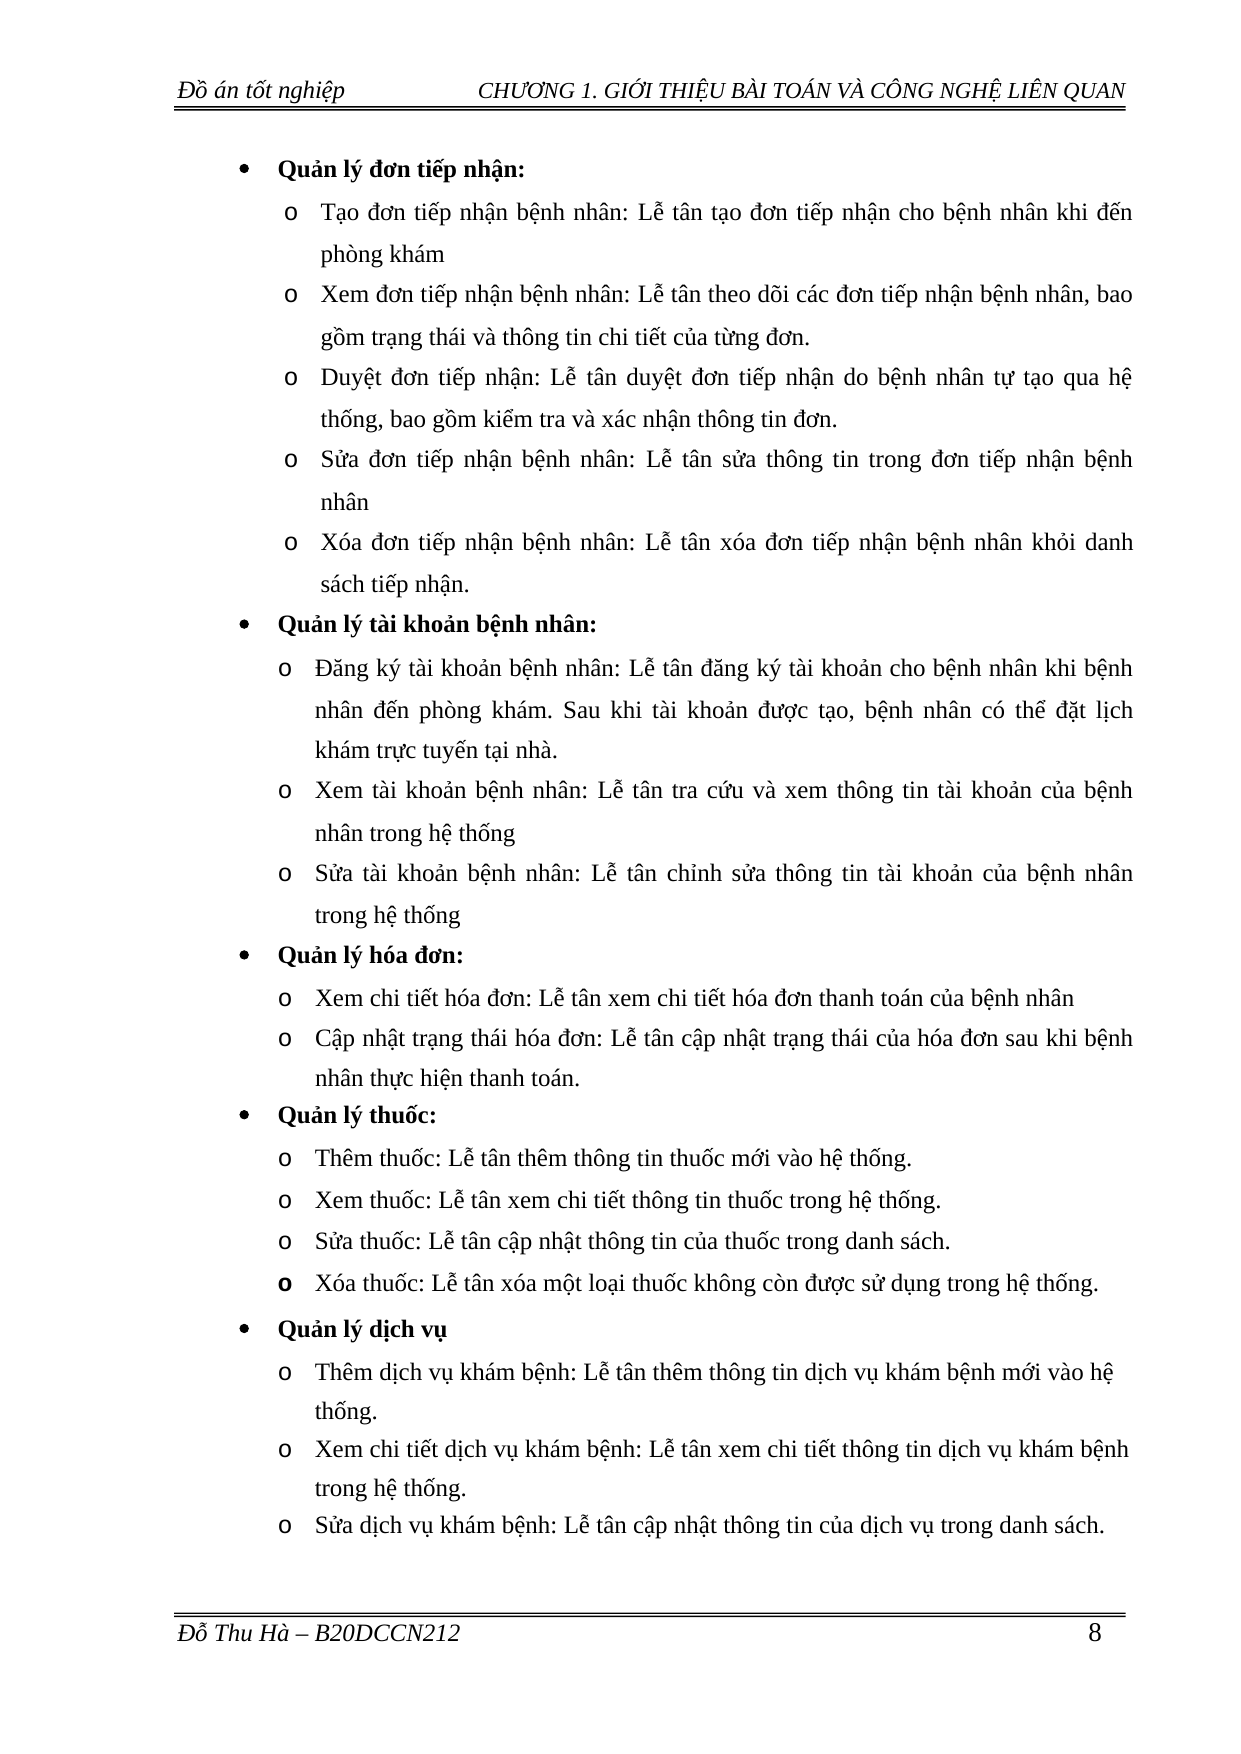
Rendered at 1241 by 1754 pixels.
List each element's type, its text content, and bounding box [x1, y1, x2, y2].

list Sửa tài khoản bệnh nhân: Lễ tân chỉnh sửa thông tin tài khoản của bệnh nhân trong hệ thống [277, 858, 1134, 929]
list Cập nhật trạng thái hóa đơn: Lễ tân cập nhật trạng thái của hóa đơn sau khi bệnh nhân thực hiện thanh toán. [277, 1023, 1134, 1092]
list Xem đơn tiếp nhận bệnh nhân: Lễ tân theo dõi các đơn tiếp nhận bệnh nhân, bao gồm trạng thái và thông tin chi tiết của từng đơn. [283, 279, 1134, 351]
list Sửa đơn tiếp nhận bệnh nhân: Lễ tân sửa thông tin trong đơn tiếp nhận bệnh nhân [283, 444, 1134, 516]
list Thêm thuốc: Lễ tân thêm thông tin thuốc mới vào hệ thống. [277, 1143, 1134, 1174]
list Quản lý dịch vụ [240, 1314, 1134, 1343]
list Đăng ký tài khoản bệnh nhân: Lễ tân đăng ký tài khoản cho bệnh nhân khi bệnh nhân đến phòng khám. Sau khi tài khoản được tạo, bệnh nhân có thể đặt lịch khám trực tuyến tại nhà. [277, 653, 1134, 764]
list Tạo đơn tiếp nhận bệnh nhân: Lễ tân tạo đơn tiếp nhận cho bệnh nhân khi đến phòng khám [283, 197, 1134, 268]
list Duyệt đơn tiếp nhận: Lễ tân duyệt đơn tiếp nhận do bệnh nhân tự tạo qua hệ thống, bao gồm kiểm tra và xác nhận thông tin đơn. [283, 362, 1134, 433]
list Quản lý thuốc: [240, 1100, 1134, 1129]
list Quản lý đơn tiếp nhận: [240, 154, 1134, 183]
list Xem thuốc: Lễ tân xem chi tiết thông tin thuốc trong hệ thống. [277, 1185, 1134, 1216]
list Sửa thuốc: Lễ tân cập nhật thông tin của thuốc trong danh sách. [277, 1226, 1134, 1257]
list Quản lý tài khoản bệnh nhân: [240, 609, 1134, 638]
list Xem tài khoản bệnh nhân: Lễ tân tra cứu và xem thông tin tài khoản của bệnh nhân trong hệ thống [277, 775, 1134, 846]
list Xem chi tiết dịch vụ khám bệnh: Lễ tân xem chi tiết thông tin dịch vụ khám bệnh trong hệ thống. [277, 1434, 1134, 1502]
list Xóa thuốc: Lễ tân xóa một loại thuốc không còn được sử dụng trong hệ thống. [277, 1268, 1134, 1298]
list Xem chi tiết hóa đơn: Lễ tân xem chi tiết hóa đơn thanh toán của bệnh nhân [277, 983, 1134, 1014]
list Sửa dịch vụ khám bệnh: Lễ tân cập nhật thông tin của dịch vụ trong danh sách. [277, 1510, 1134, 1541]
list Thêm dịch vụ khám bệnh: Lễ tân thêm thông tin dịch vụ khám bệnh mới vào hệ thống. [277, 1357, 1134, 1425]
list Xóa đơn tiếp nhận bệnh nhân: Lễ tân xóa đơn tiếp nhận bệnh nhân khỏi danh sách tiếp nhận. [283, 527, 1134, 598]
list Quản lý hóa đơn: [240, 940, 1134, 969]
